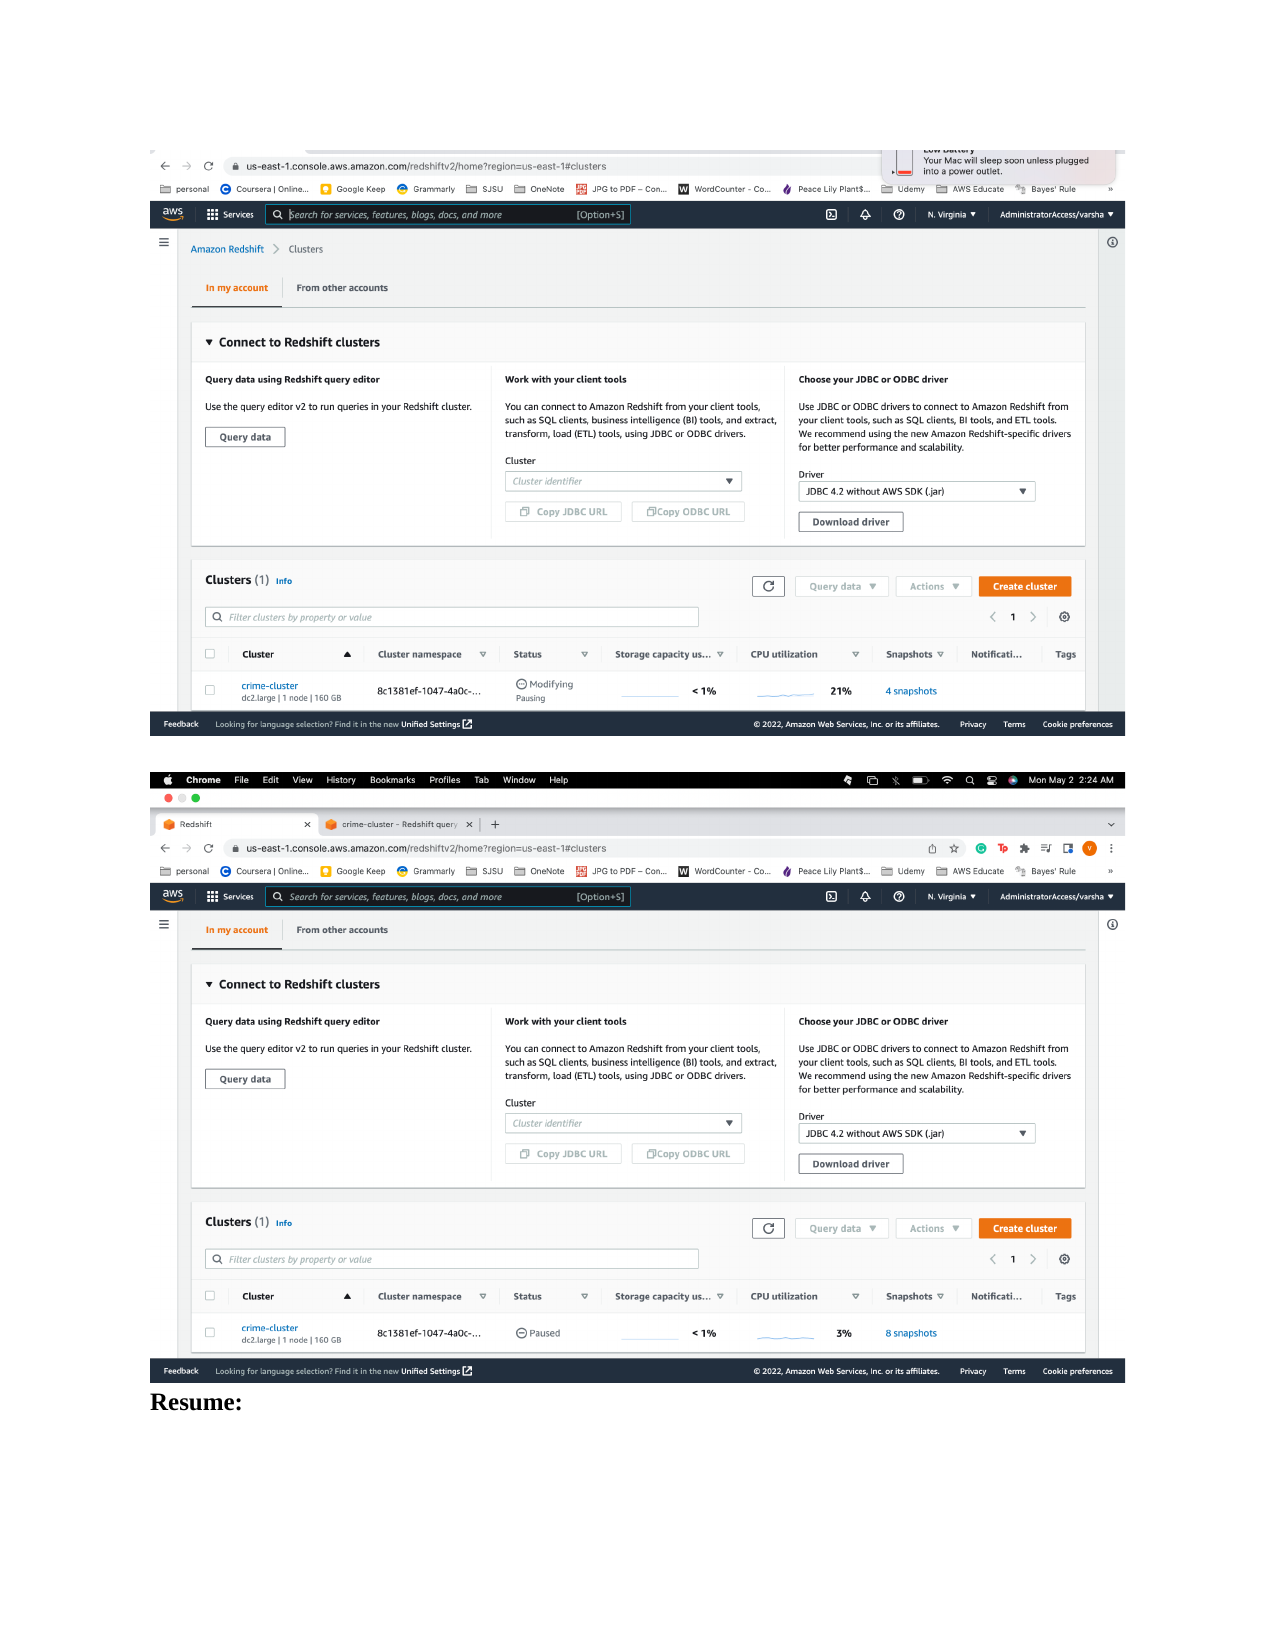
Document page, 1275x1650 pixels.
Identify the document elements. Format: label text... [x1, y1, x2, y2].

picture [150, 772, 1125, 1383]
text Resume: [150, 1387, 1125, 1415]
picture [150, 150, 1125, 736]
